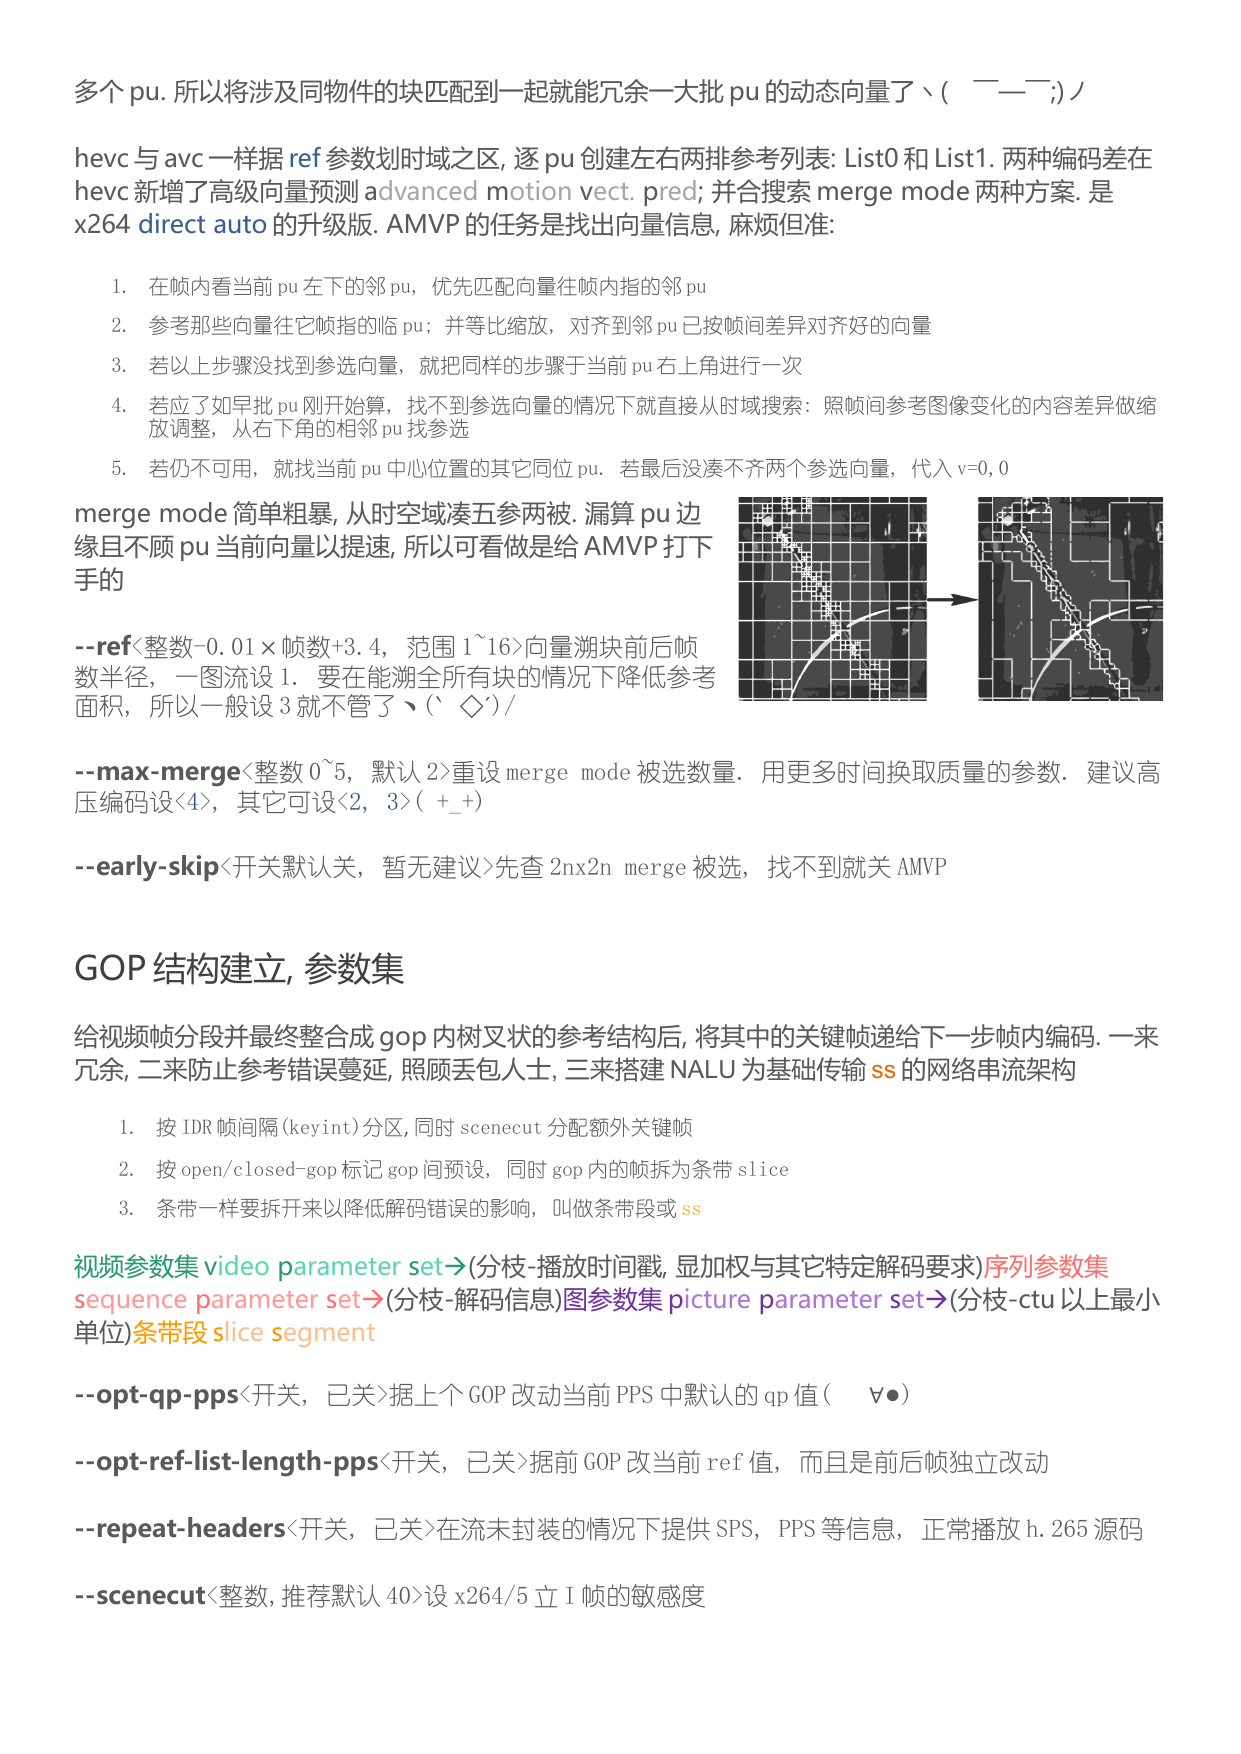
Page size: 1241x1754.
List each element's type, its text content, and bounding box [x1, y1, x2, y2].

text 给视频帧分段并最终整合成gop内树叉状的参考结构后, 将其中的关键帧递给下一步帧内编码. 一来冗余, 二来防止参考错误蔓延, 照顾丢包人士, 三来搭建NALU为基础传输ss的网络串流架构 [74, 1019, 1166, 1085]
text --opt-qp-pps<开关, 已关>据上个GOP改动当前PPS中默认的qp值( ●∀●) [74, 1377, 1166, 1410]
list 在帧内看当前pu左下的邻pu, 优先匹配向量往帧内指的邻pu [111, 274, 1166, 297]
list 参考那些向量往它帧指的临pu; 并等比缩放, 对齐到邻pu已按帧间差异对齐好的向量 [111, 314, 1166, 337]
text --opt-ref-list-length-pps<开关, 已关>据前GOP改当前ref值, 而且是前后帧独立改动 [74, 1444, 1166, 1477]
text --early-skip<开关默认关, 暂无建议>先查2nx2n merge被选, 找不到就关AMVP [74, 849, 1166, 882]
text --repeat-headers<开关, 已关>在流未封装的情况下提供SPS, PPS等信息, 正常播放h.265源码 [74, 1511, 1166, 1544]
text 视频参数集video parameter set(分枝-播放时间戳, 显加权与其它特定解码要求)序列参数集sequence parameter set(分枝-解码信息)图参数集picture parameter set(分枝-ctu以上最小单位)条带段slice segment [74, 1249, 1166, 1348]
picture [738, 497, 1164, 701]
text --ref<整数-0.01×帧数+3.4, 范围1~16>向量溯块前后帧数半径, 一图流设1. 要在能溯全所有块的情况下降低参考面积, 所以一般设3就不管了ヽ(｀◇´)/ [74, 629, 1166, 720]
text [74, 74, 1166, 107]
list 若仍不可用, 就找当前pu中心位置的其它同位pu. 若最后没凑不齐两个参选向量, 代入v=0,0 [111, 456, 1166, 479]
text --max-merge<整数0~5, 默认2>重设merge mode被选数量. 用更多时间换取质量的参数. 建议高压编码设<4>, 其它可设<2, 3>( +_+) [74, 754, 1166, 815]
text --scenecut<整数,推荐默认40>设x264/5立I帧的敏感度 [74, 1578, 1166, 1611]
text merge mode简单粗暴, 从时空域凑五参两被. 漏算pu边缘且不顾pu当前向量以提速, 所以可看做是给AMVP打下手的 [74, 496, 1166, 595]
list 条带一样要拆开来以降低解码错误的影响, 叫做条带段或ss [118, 1197, 1166, 1219]
list 按open/closed-gop标记gop间预设, 同时gop内的帧拆为条带slice [118, 1157, 1166, 1180]
text hevc与avc一样据ref参数划时域之区, 逐pu创建左右两排参考列表: List0和List1. 两种编码差在hevc新增了高级向量预测advanced motion vect. pred; 并合搜索merge mode两种方案. 是x264 direct auto的升级版. AMVP的任务是找出向量信息, 麻烦但准: [74, 141, 1166, 240]
list 若以上步骤没找到参选向量, 就把同样的步骤于当前pu右上角进行一次 [111, 354, 1166, 377]
list 若应了如早批pu刚开始算, 找不到参选向量的情况下就直接从时域搜索: 照帧间参考图像变化的内容差异做缩放调整, 从右下角的相邻pu找参选 [111, 393, 1166, 439]
subtitle GOP结构建立, 参数集 [355, 963, 1166, 985]
subtitle GOP结构建立, 参数集 [74, 963, 360, 985]
list 按IDR帧间隔(keyint)分区, 同时scenecut分配额外关键帧 [118, 1114, 1166, 1140]
